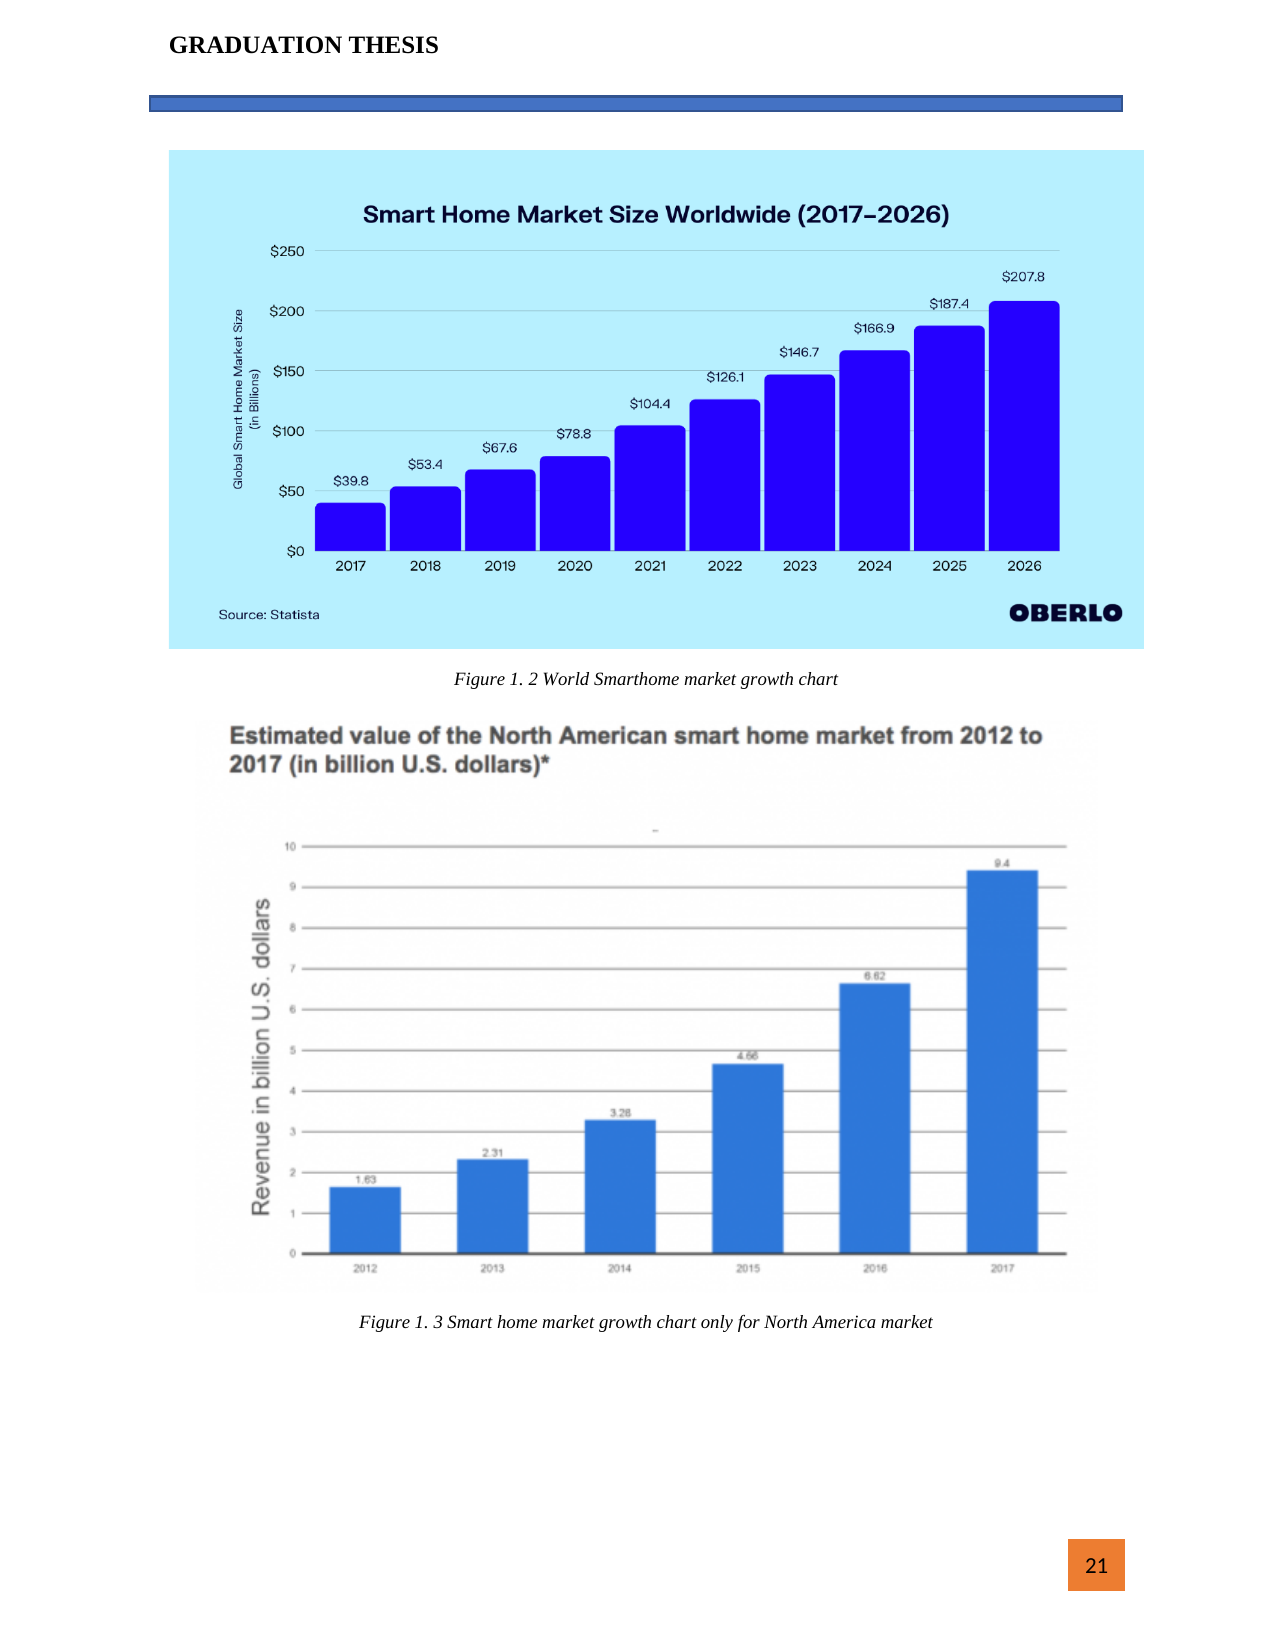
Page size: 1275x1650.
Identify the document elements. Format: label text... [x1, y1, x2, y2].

picture [168, 150, 1144, 649]
picture [195, 720, 1099, 1293]
